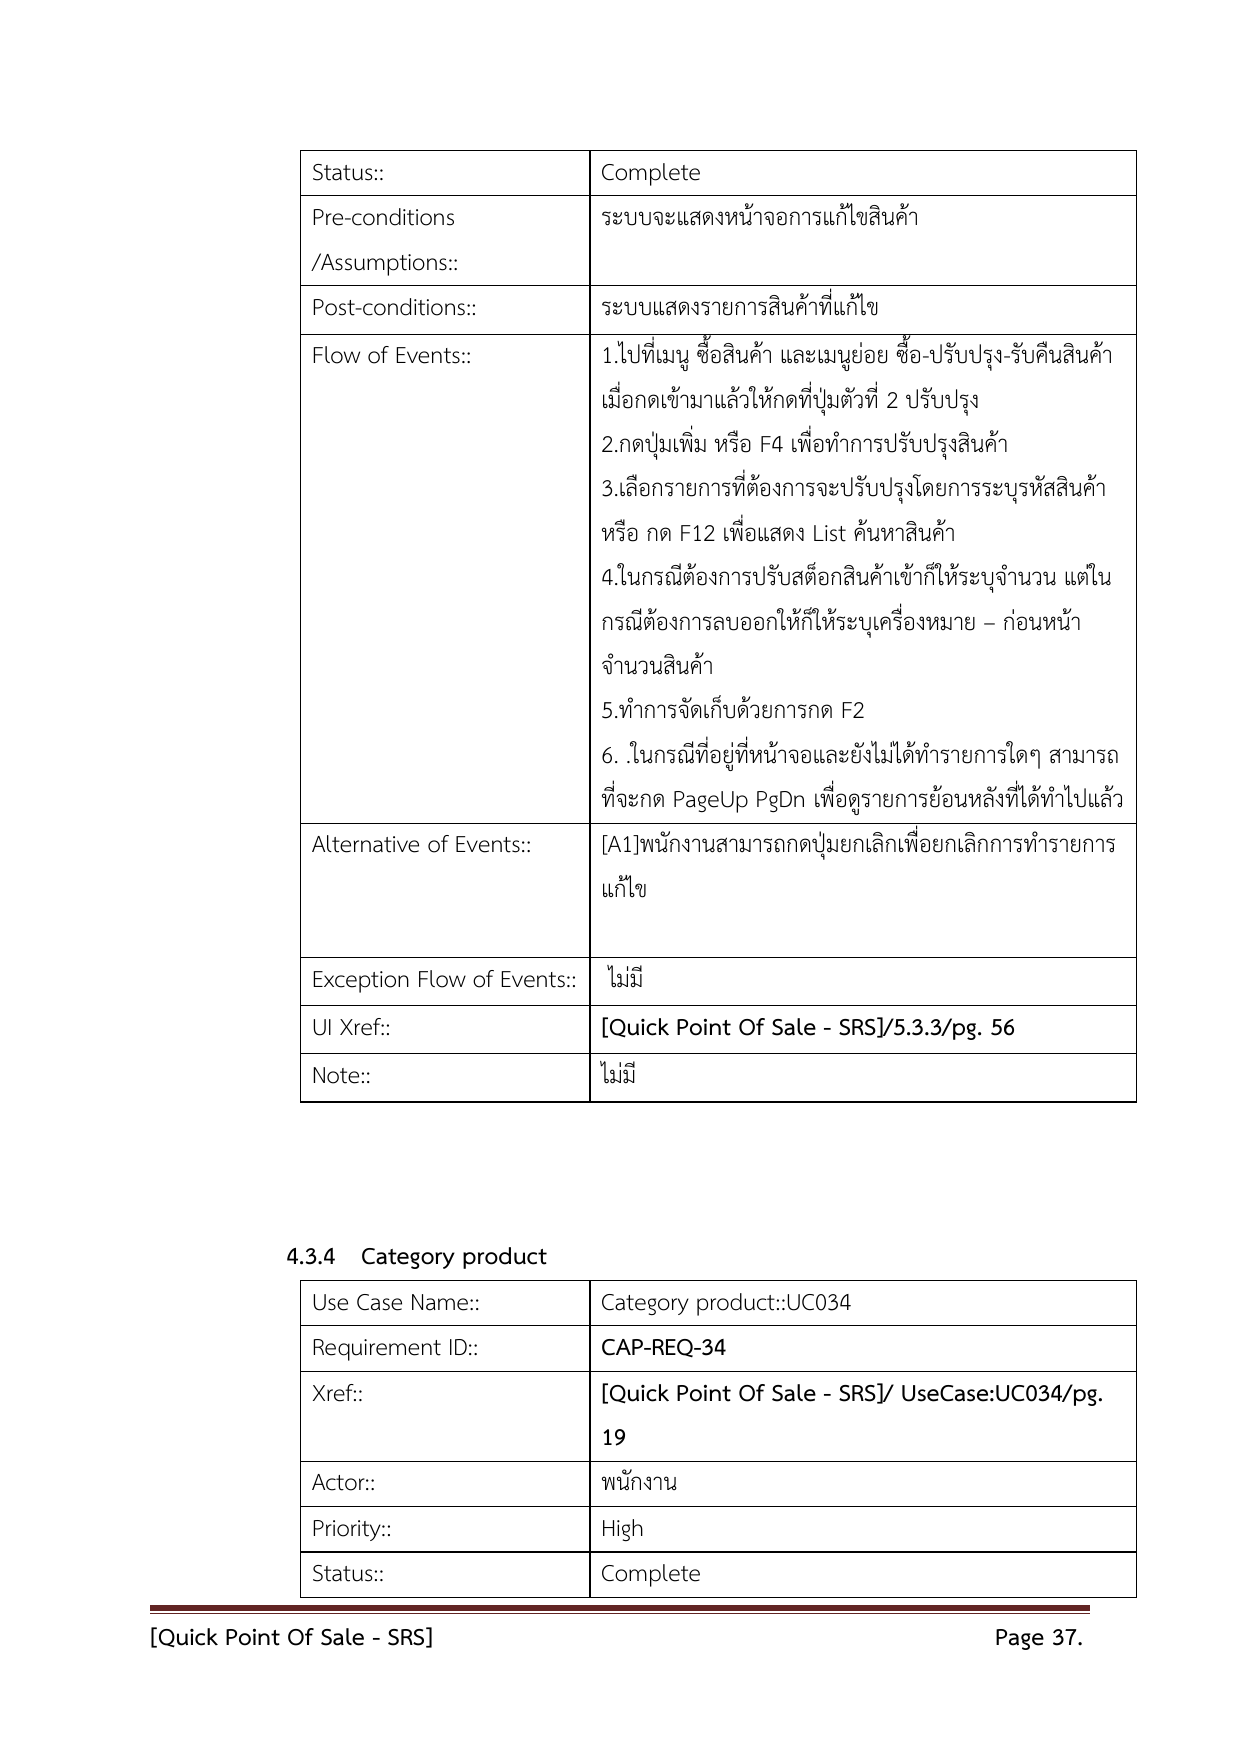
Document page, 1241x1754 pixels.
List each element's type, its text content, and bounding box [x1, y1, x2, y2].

table_cell Actor:: [301, 1462, 589, 1506]
table_cell Exception Flow of Events:: [301, 958, 589, 1005]
table_cell Complete [591, 1553, 1136, 1597]
table_cell Complete [591, 151, 1136, 195]
table_cell Note:: [301, 1054, 589, 1101]
table_header Category product::UC034 [591, 1281, 1136, 1325]
table_cell [A1]พนักงานสามารถกดปุ่มยกเลิกเพื่อยกเลิกการทำรายการแก้ไข [591, 824, 1136, 957]
table_header Use Case Name:: [301, 1281, 589, 1325]
table_cell Requirement ID:: [301, 1326, 589, 1371]
table_cell Post-conditions:: [301, 286, 589, 333]
table_cell ไม่มี [591, 958, 1136, 1005]
table_cell ระบบจะแสดงหน้าจอการแก้ไขสินค้า [591, 196, 1136, 285]
table_cell ไม่มี [591, 1054, 1136, 1101]
table_cell [Quick Point Of Sale - SRS]/ UseCase:UC034/pg. 19 [591, 1372, 1136, 1461]
table_cell ระบบแสดงรายการสินค้าที่แก้ไข [591, 286, 1136, 333]
list Category product [286, 1236, 1090, 1280]
table_cell Status:: [301, 1553, 589, 1597]
table_cell CAP-REQ-34 [591, 1326, 1136, 1371]
table_cell Alternative of Events:: [301, 824, 589, 957]
table_cell High [591, 1507, 1136, 1551]
table_cell Xref:: [301, 1372, 589, 1461]
table_cell 1.ไปที่เมนู ซื้อสินค้า และเมนูย่อย ซื้อ-ปรับปรุง-รับคืนสินค้า เมื่อกดเข้ามาแล้วให้กดที่ปุ่มตัวที่ 2 ปรับปรุง 2.กดปุ่มเพิ่ม หรือ F4 เพื่อทำการปรับปรุงสินค้า 3.เลือกรายการที่ต้องการจะปรับปรุงโดยการระบุรหัสสินค้า หรือ กด F12 เพื่อแสดง List ค้นหาสินค้า 4.ในกรณีต้องการปรับสต็อกสินค้าเข้าก็ให้ระบุจำนวน แต่ในกรณีต้องการลบออกให้ก็ให้ระบุเครื่องหมาย – ก่อนหน้าจำนวนสินค้า 5.ทำการจัดเก็บด้วยการกด F2 6. .ในกรณีที่อยู่ที่หน้าจอและยังไม่ได้ทำรายการใดๆ สามารถที่จะกด PageUp PgDn เพื่อดูรายการย้อนหลังที่ได้ทำไปแล้ว [591, 335, 1136, 823]
table_cell [Quick Point Of Sale - SRS]/5.3.3/pg. 56 [591, 1006, 1136, 1053]
table_cell Priority:: [301, 1507, 589, 1551]
table_cell UI Xref:: [301, 1006, 589, 1053]
table_cell Flow of Events:: [301, 335, 589, 823]
table_cell Pre-conditions /Assumptions:: [301, 196, 589, 285]
table_cell Status:: [301, 151, 589, 195]
table_cell พนักงาน [591, 1462, 1136, 1506]
